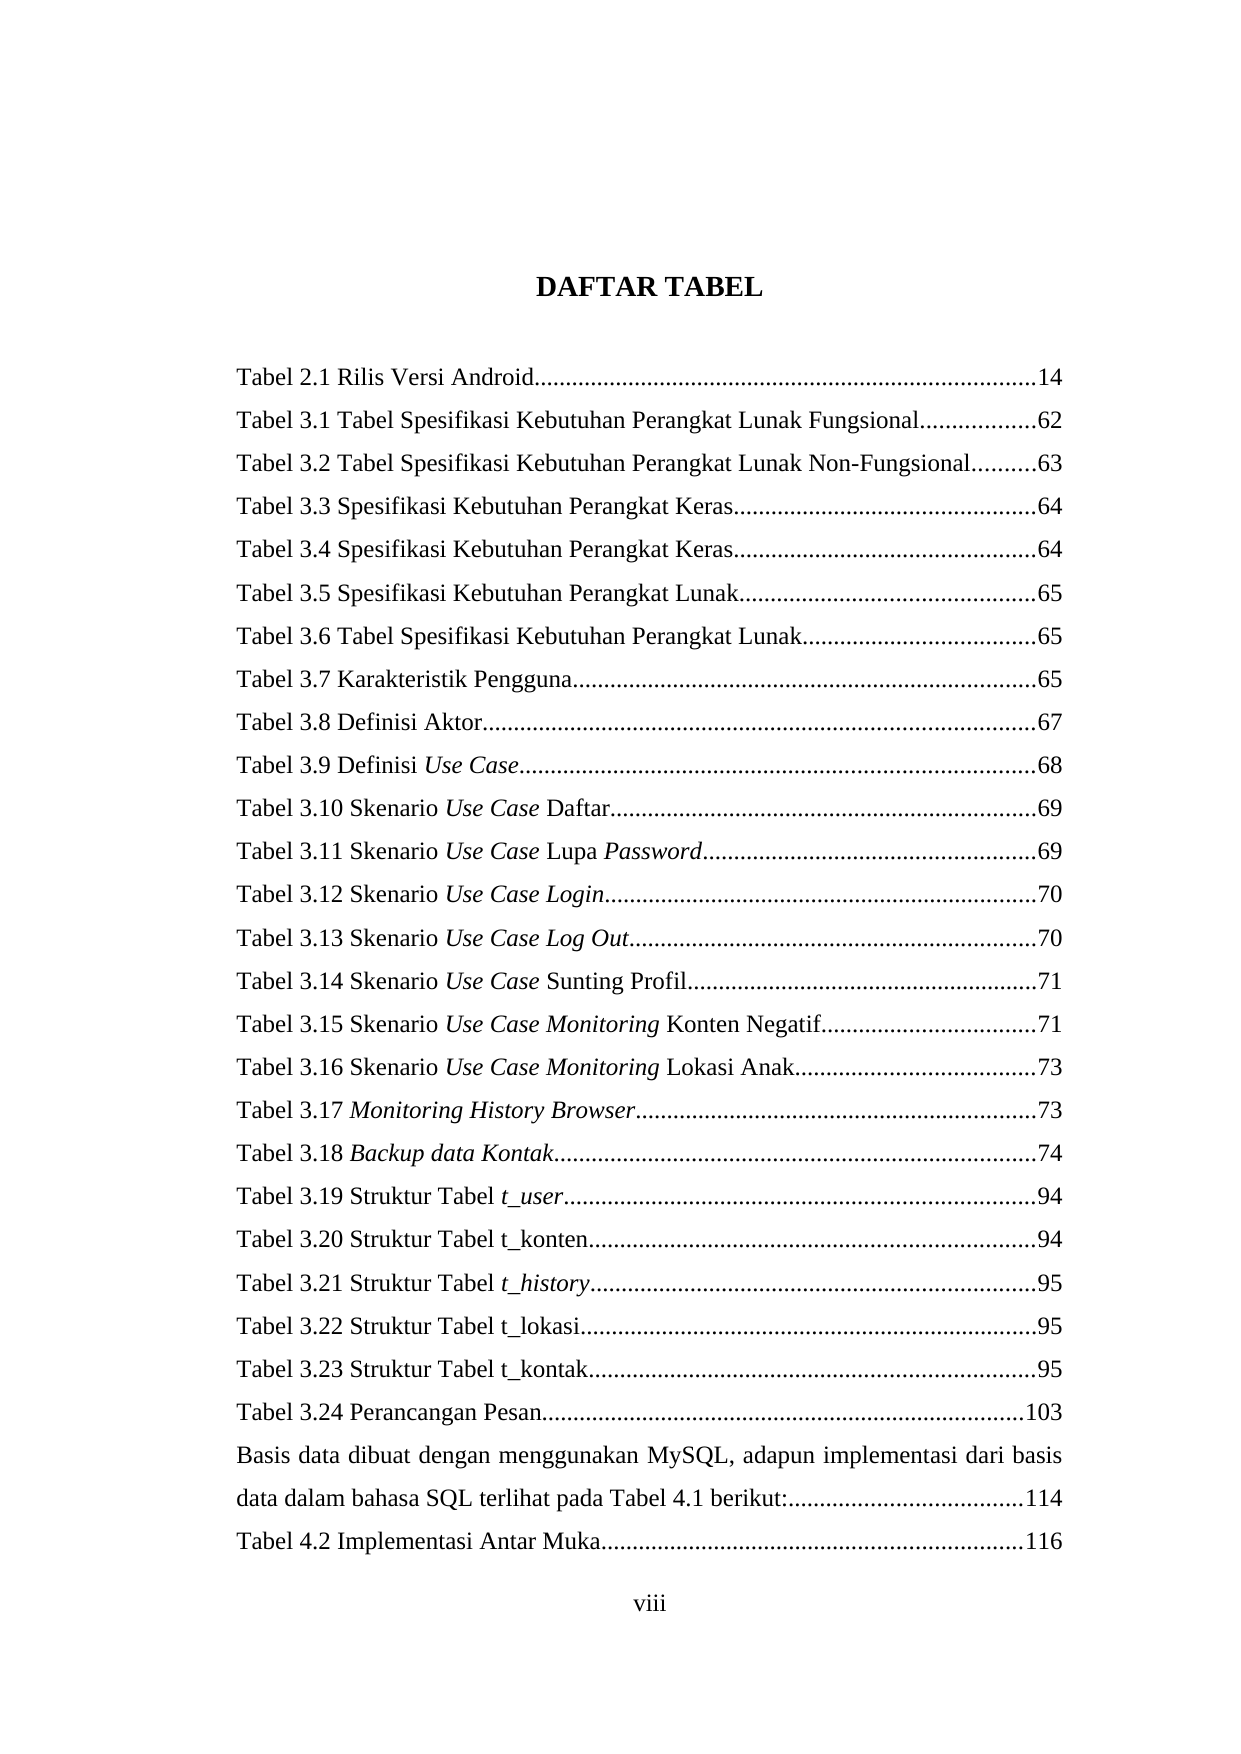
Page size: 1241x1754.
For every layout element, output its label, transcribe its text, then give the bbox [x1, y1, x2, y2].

text Tabel 3.7 Karakteristik Pengguna 65 [236, 664, 1063, 693]
text Daftar Tabel [236, 269, 1063, 302]
text Tabel 3.11 Skenario Use Case Lupa Password 69 [236, 836, 1063, 865]
text Tabel 3.1 Tabel Spesifikasi Kebutuhan Perangkat Lunak Fungsional 62 [236, 405, 1063, 434]
text Tabel 2.1 Rilis Versi Android 14 [236, 362, 1063, 391]
text Tabel 3.6 Tabel Spesifikasi Kebutuhan Perangkat Lunak 65 [236, 621, 1063, 649]
text Tabel 4.2 Implementasi Antar Muka 116 [236, 1526, 1063, 1555]
text Tabel 3.23 Struktur Tabel t_kontak 95 [236, 1354, 1063, 1383]
text Tabel 3.13 Skenario Use Case Log Out 70 [236, 923, 1063, 951]
text Basis data dibuat dengan menggunakan MySQL, adapun implementasi dari basis data dalam bahasa SQL terlihat pada Tabel 4.1 berikut: 114 [236, 1440, 1063, 1512]
text Tabel 3.20 Struktur Tabel t_konten 94 [236, 1224, 1063, 1253]
text Tabel 3.19 Struktur Tabel t_user 94 [236, 1181, 1063, 1210]
text Tabel 3.16 Skenario Use Case Monitoring Lokasi Anak 73 [236, 1052, 1063, 1081]
text Tabel 3.22 Struktur Tabel t_lokasi 95 [236, 1311, 1063, 1339]
text Tabel 3.21 Struktur Tabel t_history 95 [236, 1268, 1063, 1296]
text Tabel 3.9 Definisi Use Case 68 [236, 750, 1063, 779]
text Tabel 3.18 Backup data Kontak 74 [236, 1138, 1063, 1167]
text Tabel 3.5 Spesifikasi Kebutuhan Perangkat Lunak 65 [236, 578, 1063, 606]
text Tabel 3.3 Spesifikasi Kebutuhan Perangkat Keras 64 [236, 491, 1063, 520]
text Tabel 3.14 Skenario Use Case Sunting Profil 71 [236, 966, 1063, 994]
text Tabel 3.10 Skenario Use Case Daftar 69 [236, 793, 1063, 822]
text Tabel 3.8 Definisi Aktor 67 [236, 707, 1063, 736]
text Tabel 3.12 Skenario Use Case Login 70 [236, 879, 1063, 908]
text Tabel 3.2 Tabel Spesifikasi Kebutuhan Perangkat Lunak Non-Fungsional 63 [236, 448, 1063, 477]
text Tabel 3.4 Spesifikasi Kebutuhan Perangkat Keras 64 [236, 534, 1063, 563]
text Tabel 3.24 Perancangan Pesan 103 [236, 1397, 1063, 1426]
text Tabel 3.17 Monitoring History Browser 73 [236, 1095, 1063, 1124]
text Tabel 3.15 Skenario Use Case Monitoring Konten Negatif 71 [236, 1009, 1063, 1038]
